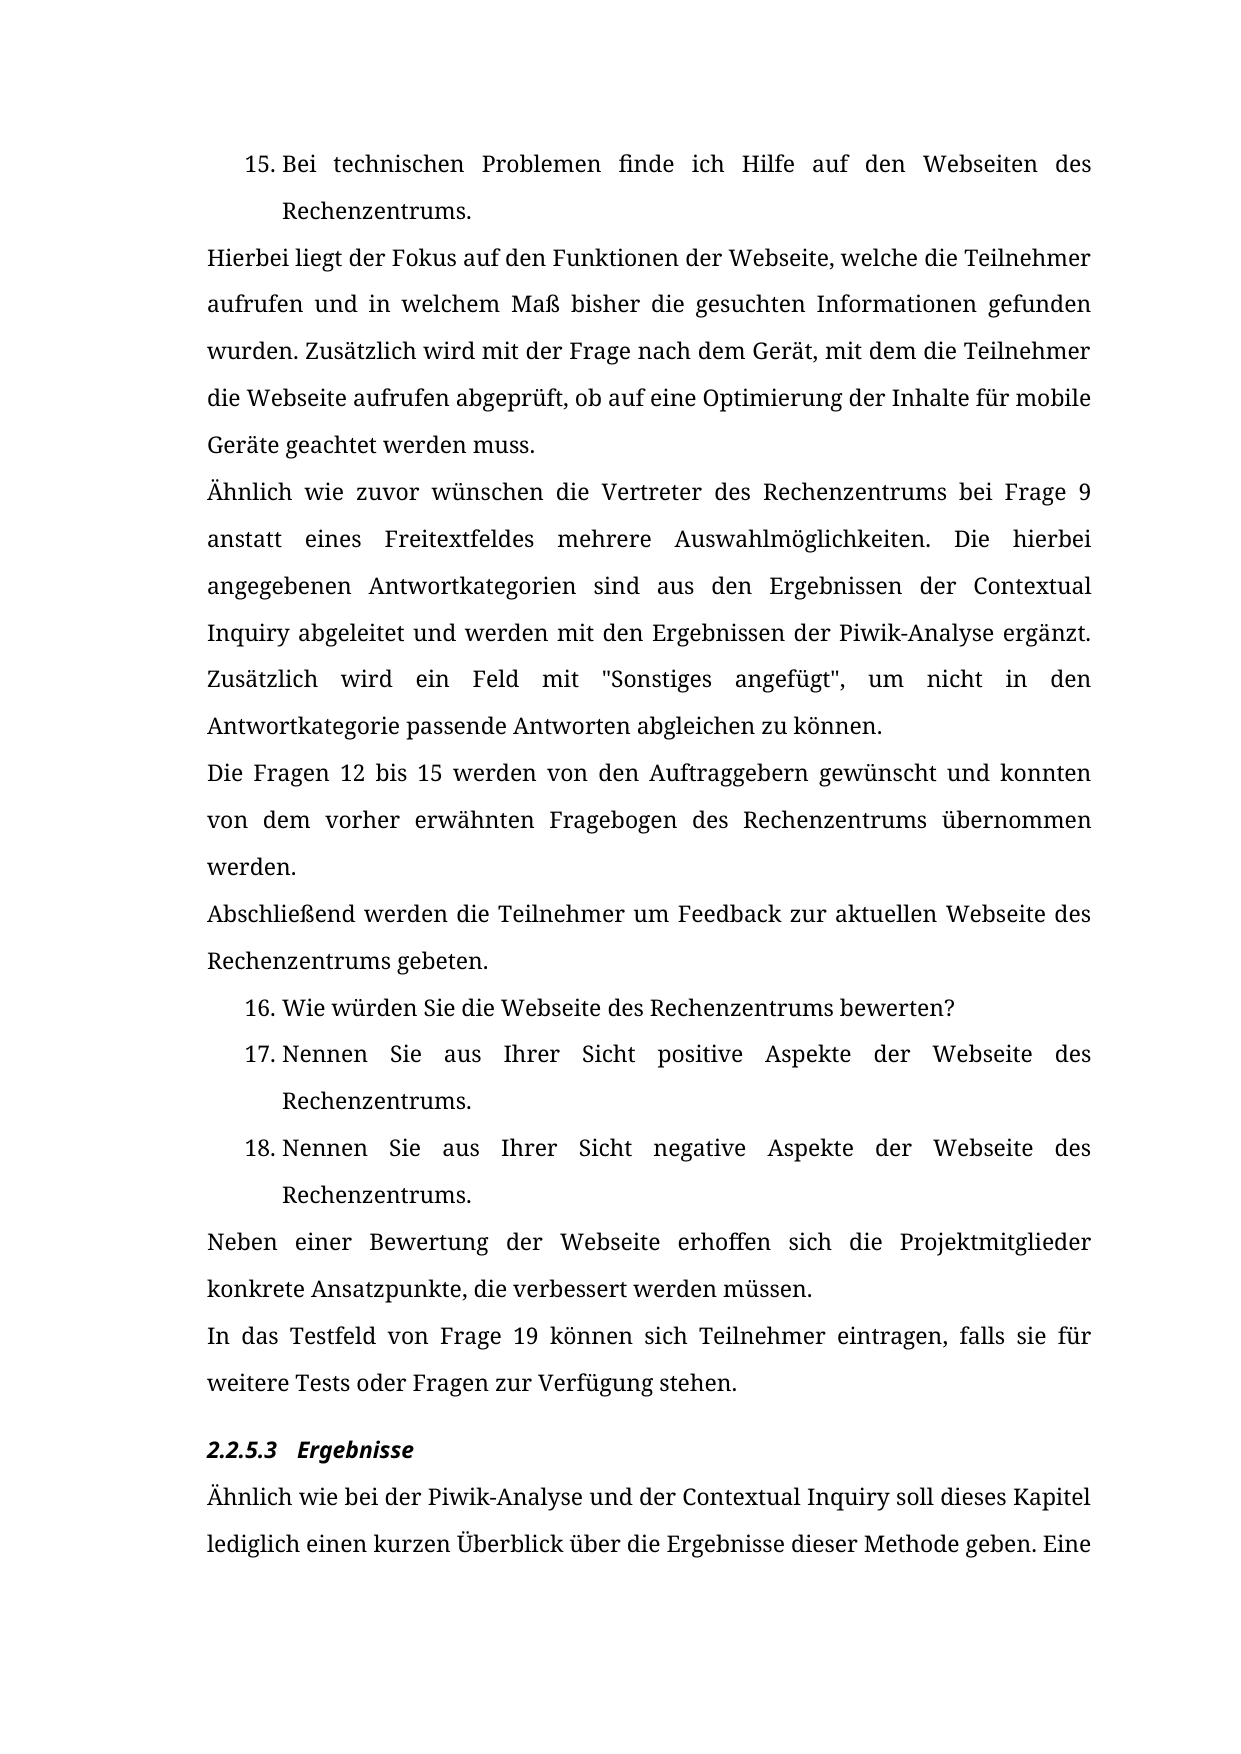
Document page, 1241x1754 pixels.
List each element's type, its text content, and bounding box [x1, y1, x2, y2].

text In das Testfeld von Frage 19 können sich Teilnehmer eintragen, falls sie für weitere Tests oder Fragen zur Verfügung stehen. [207, 1319, 1092, 1398]
list Wie würden Sie die Webseite des Rechenzentrums bewerten? [244, 991, 1092, 1023]
text Ähnlich wie zuvor wünschen die Vertreter des Rechenzentrums bei Frage 9 anstatt eines Freitextfeldes mehrere Auswahlmöglichkeiten. Die hierbei angegebenen Antwortkategorien sind aus den Ergebnissen der Contextual Inquiry abgeleitet und werden mit den Ergebnissen der Piwik-Analyse ergänzt. Zusätzlich wird ein Feld mit "Sonstiges angefügt", um nicht in den Antwortkategorie passende Antworten abgleichen zu können. [207, 476, 1092, 741]
list Nennen Sie aus Ihrer Sicht negative Aspekte der Webseite des Rechenzentrums. [244, 1132, 1092, 1210]
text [207, 1481, 1092, 1559]
list Bei technischen Problemen finde ich Hilfe auf den Webseiten des Rechenzentrums. [244, 148, 1092, 226]
text Hierbei liegt der Fokus auf den Funktionen der Webseite, welche die Teilnehmer aufrufen und in welchem Maß bisher die gesuchten Informationen gefunden wurden. Zusätzlich wird mit der Frage nach dem Gerät, mit dem die Teilnehmer die Webseite aufrufen abgeprüft, ob auf eine Optimierung der Inhalte für mobile Geräte geachtet werden muss. [207, 241, 1092, 460]
list Nennen Sie aus Ihrer Sicht positive Aspekte der Webseite des Rechenzentrums. [244, 1038, 1092, 1116]
text Abschließend werden die Teilnehmer um Feedback zur aktuellen Webseite des Rechenzentrums gebeten. [207, 898, 1092, 976]
text Die Fragen 12 bis 15 werden von den Auftraggebern gewünscht und konnten von dem vorher erwähnten Fragebogen des Rechenzentrums übernommen werden. [207, 757, 1092, 882]
subtitle Ergebnisse [207, 1434, 1092, 1465]
text Neben einer Bewertung der Webseite erhoffen sich die Projektmitglieder konkrete Ansatzpunkte, die verbessert werden müssen. [207, 1226, 1092, 1304]
